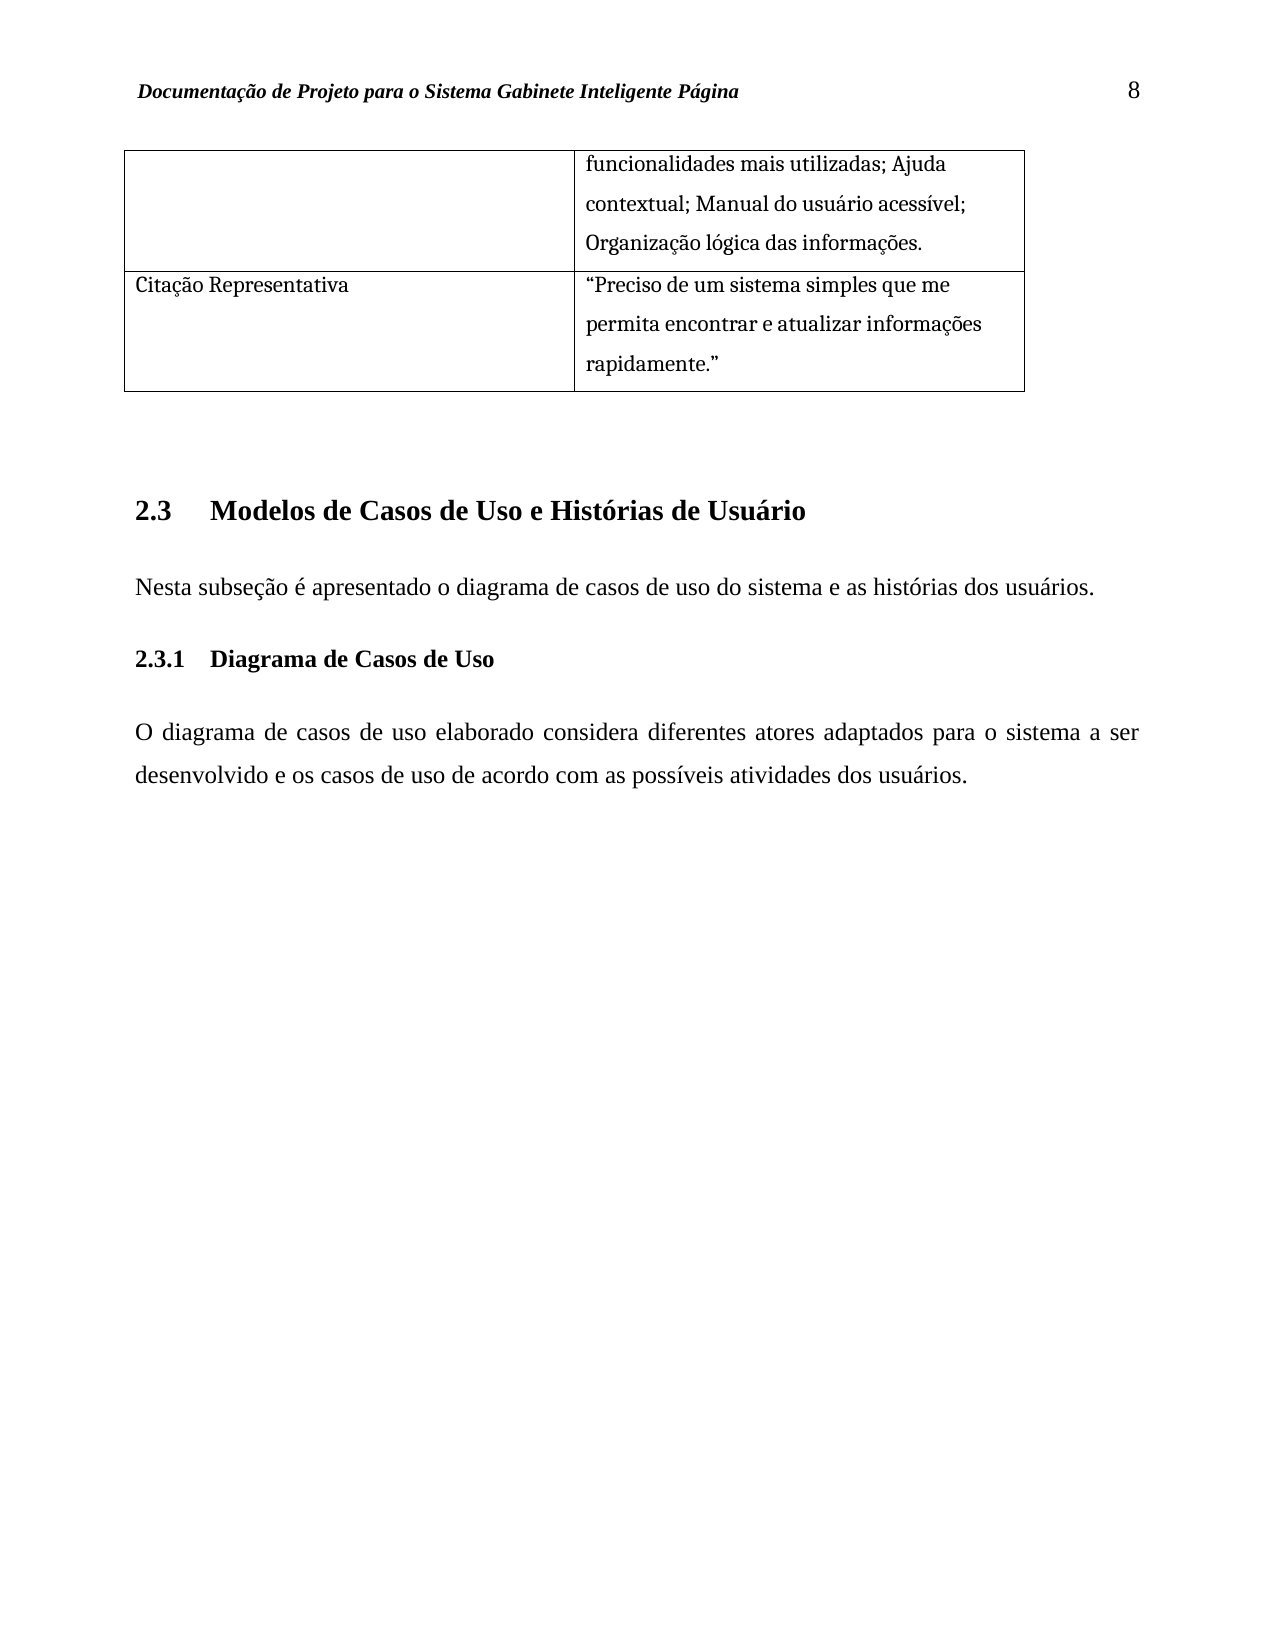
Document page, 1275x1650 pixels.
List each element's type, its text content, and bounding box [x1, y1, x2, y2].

table_cell Citação Representativa [125, 272, 574, 391]
table_cell “Preciso de um sistema simples que me permita encontrar e atualizar informações rapidamente.” [575, 272, 1024, 391]
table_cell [125, 151, 574, 271]
subtitle Modelos de Casos de Uso e Histórias de Usuário [135, 493, 1140, 526]
text Nesta subseção é apresentado o diagrama de casos de uso do sistema e as histórias dos usuários. [135, 572, 1140, 601]
subtitle Diagrama de Casos de Uso [135, 644, 1140, 673]
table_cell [575, 151, 1024, 271]
text O diagrama de casos de uso elaborado considera diferentes atores adaptados para o sistema a ser desenvolvido e os casos de uso de acordo com as possíveis atividades dos usuários. [135, 717, 1140, 788]
